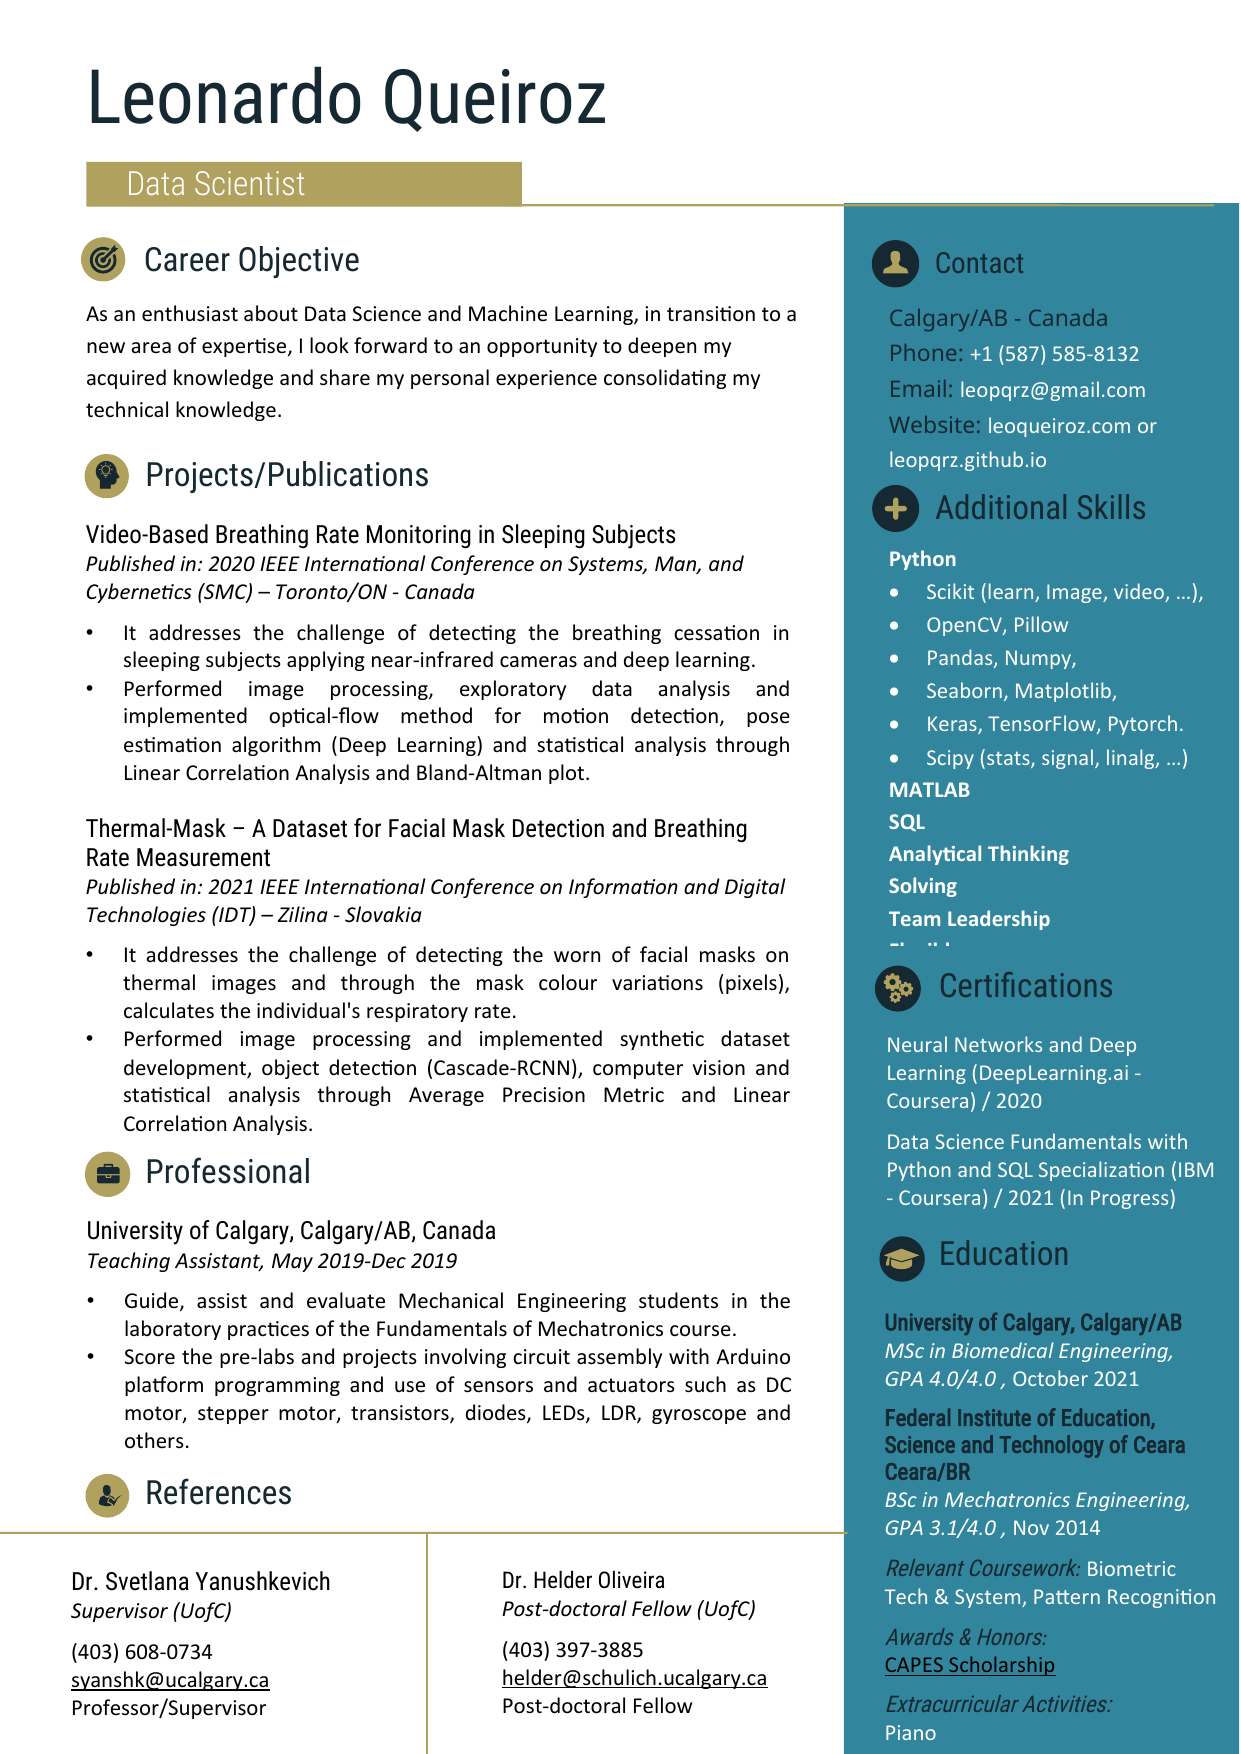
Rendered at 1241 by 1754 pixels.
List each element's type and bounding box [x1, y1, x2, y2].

picture [91, 460, 124, 492]
